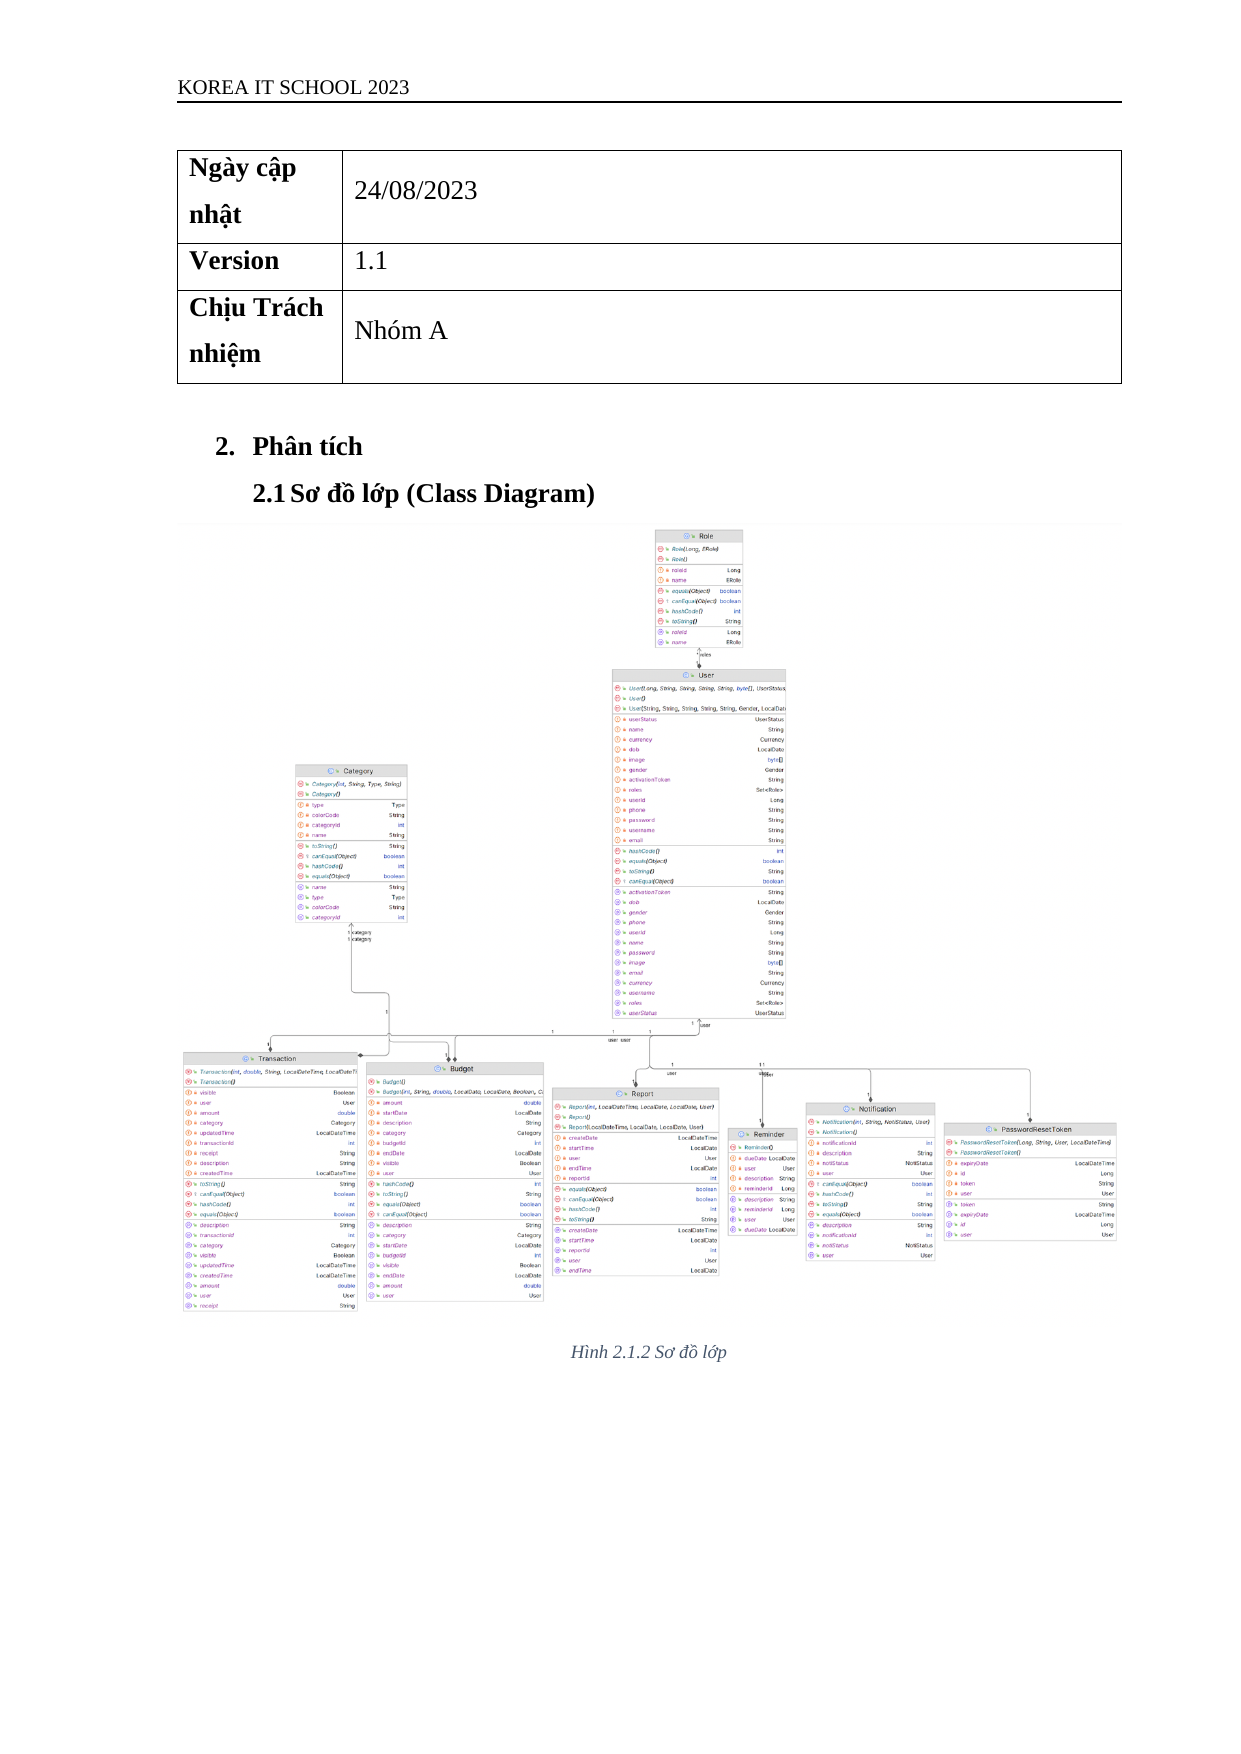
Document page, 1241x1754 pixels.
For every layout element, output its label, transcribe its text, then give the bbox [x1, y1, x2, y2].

table_cell 24/08/2023 [343, 151, 1121, 243]
table_cell Chịu Trách nhiệm [178, 291, 342, 383]
table_cell 1.1 [343, 244, 1121, 289]
subtitle Sơ đồ lớp (Class Diagram) [252, 477, 1122, 508]
table_cell Nhóm A [343, 291, 1121, 383]
picture [177, 523, 1123, 1327]
table_cell Ngày cập nhật [178, 151, 342, 243]
table_cell Version [178, 244, 342, 289]
subtitle Phân tích [215, 430, 1122, 462]
